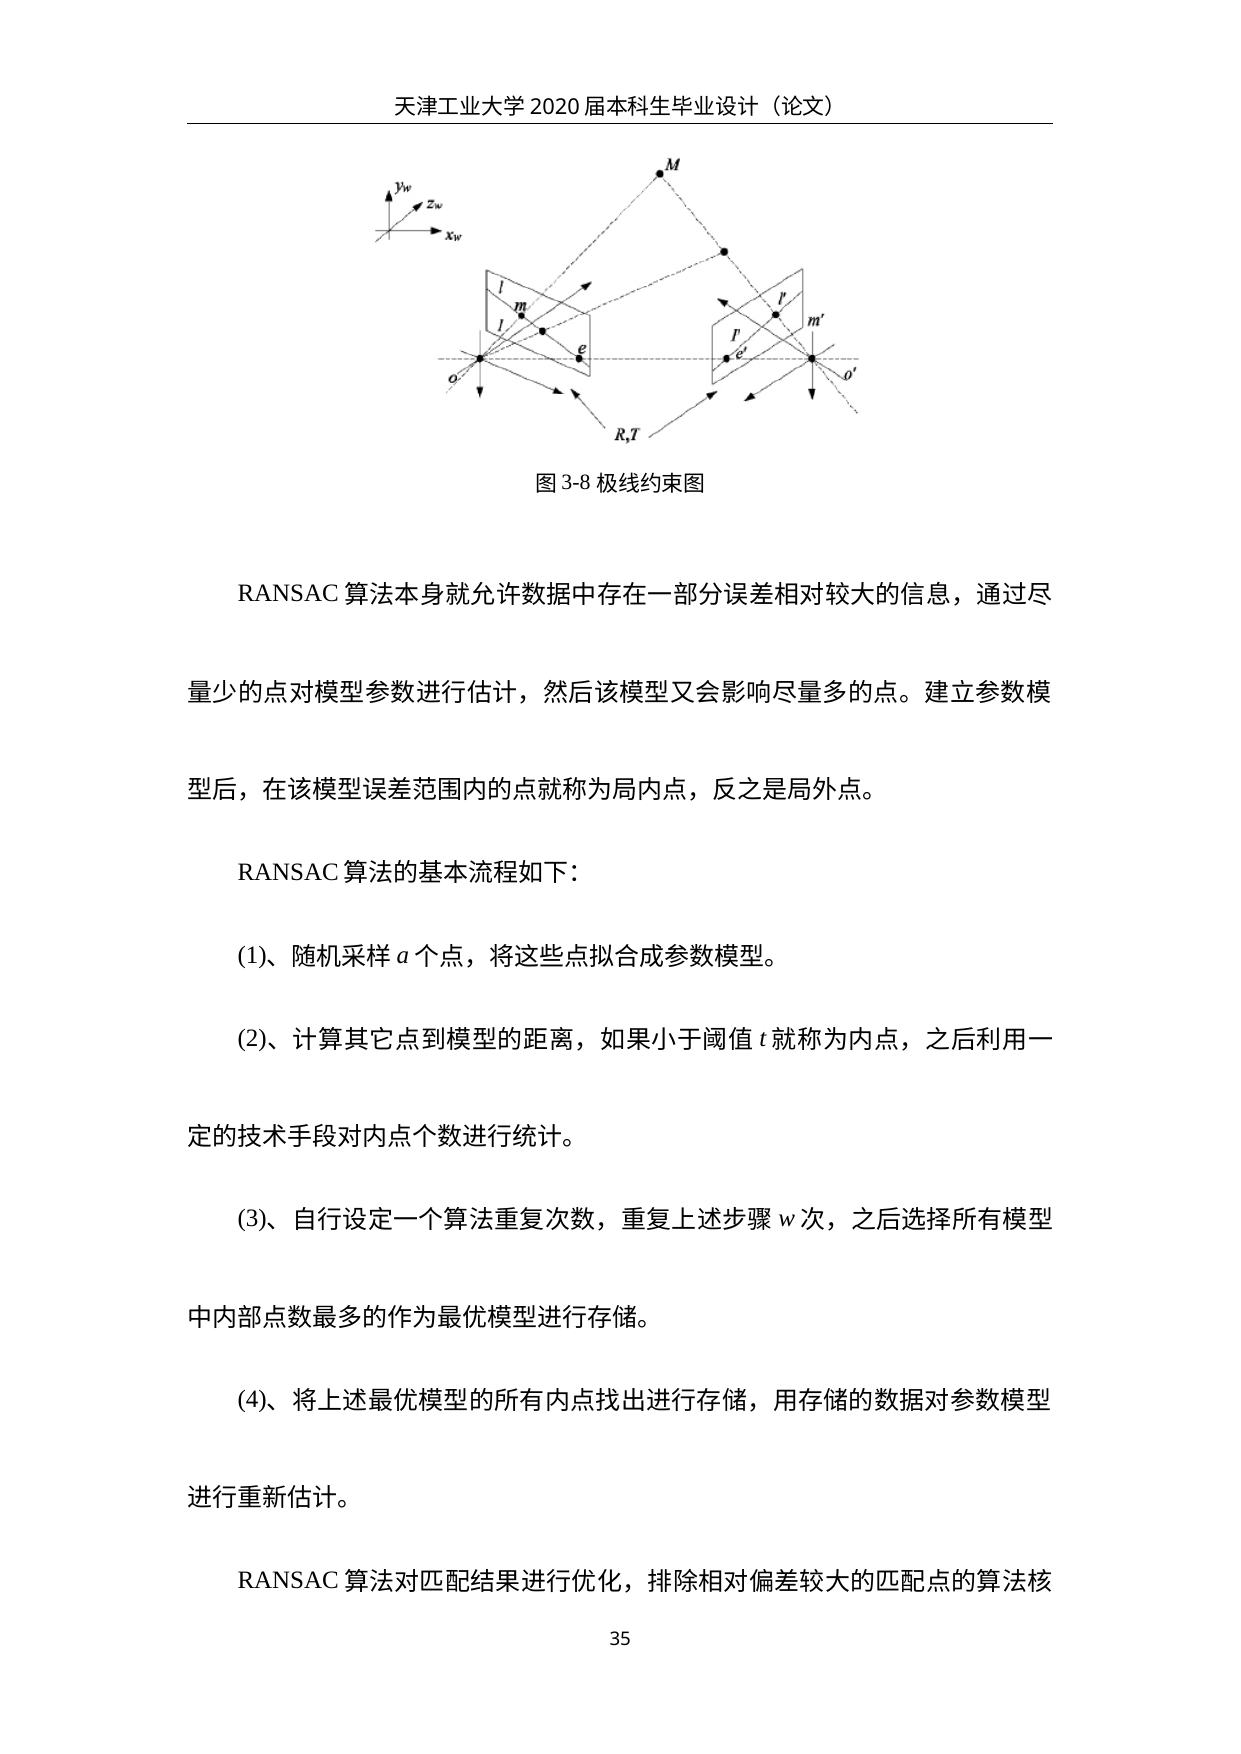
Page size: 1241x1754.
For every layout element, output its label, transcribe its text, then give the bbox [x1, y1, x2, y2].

text 图3-8 极线约束图 [187, 465, 1053, 498]
text RANSAC算法本身就允许数据中存在一部分误差相对较大的信息，通过尽量少的点对模型参数进行估计，然后该模型又会影响尽量多的点。建立参数模型后，在该模型误差范围内的点就称为局内点，反之是局外点。 [187, 560, 1053, 820]
picture [371, 155, 869, 447]
text (4)、将上述最优模型的所有内点找出进行存储，用存储的数据对参数模型进行重新估计。 [187, 1366, 1053, 1528]
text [187, 1547, 1053, 1612]
text (1)、随机采样a个点，将这些点拟合成参数模型。 [187, 922, 1053, 987]
text (3)、自行设定一个算法重复次数，重复上述步骤w次，之后选择所有模型中内部点数最多的作为最优模型进行存储。 [187, 1185, 1053, 1348]
text (2)、计算其它点到模型的距离，如果小于阈值t就称为内点，之后利用一定的技术手段对内点个数进行统计。 [187, 1005, 1053, 1167]
text RANSAC算法的基本流程如下： [187, 838, 1053, 903]
